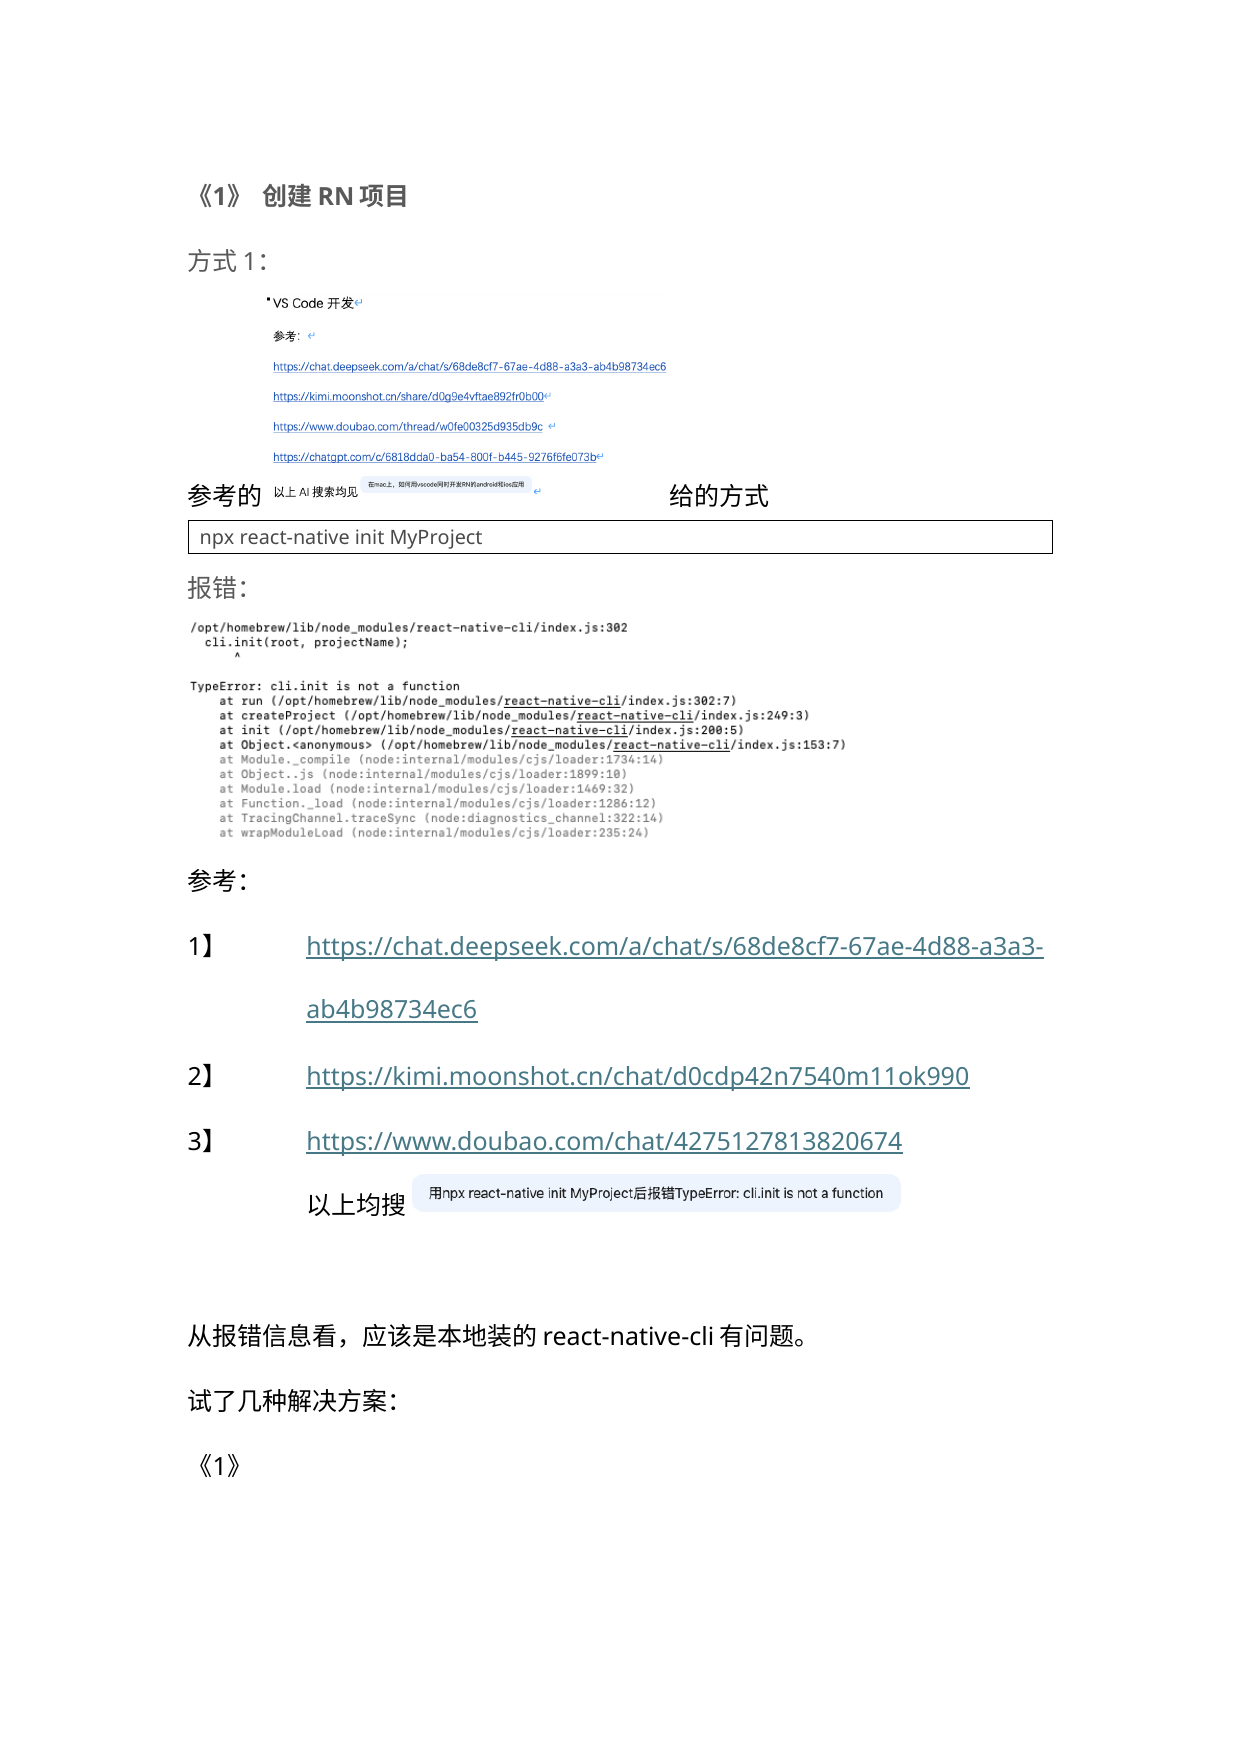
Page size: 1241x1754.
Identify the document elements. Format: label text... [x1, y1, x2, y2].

picture [262, 292, 670, 506]
picture [406, 1171, 905, 1215]
text 参考： [187, 847, 1053, 912]
table_header npx react-native init MyProject [189, 521, 1052, 553]
subtitle 方式1： [187, 227, 1053, 292]
list https://www.doubao.com/chat/4275127813820674 [187, 1107, 1053, 1172]
list https://kimi.moonshot.cn/chat/d0cdp42n7540m11ok990 [187, 1042, 1053, 1107]
list https://chat.deepseek.com/a/chat/s/68de8cf7-67ae-4d88-a3a3-ab4b98734ec6 [187, 912, 1053, 1042]
subtitle 创建RN项目 [187, 162, 1053, 227]
picture [187, 619, 851, 844]
text 从报错信息看，应该是本地装的react-native-cli有问题。 [187, 1302, 1053, 1367]
text 试了几种解决方案： [187, 1367, 1053, 1432]
subtitle 报错： [187, 554, 1053, 619]
